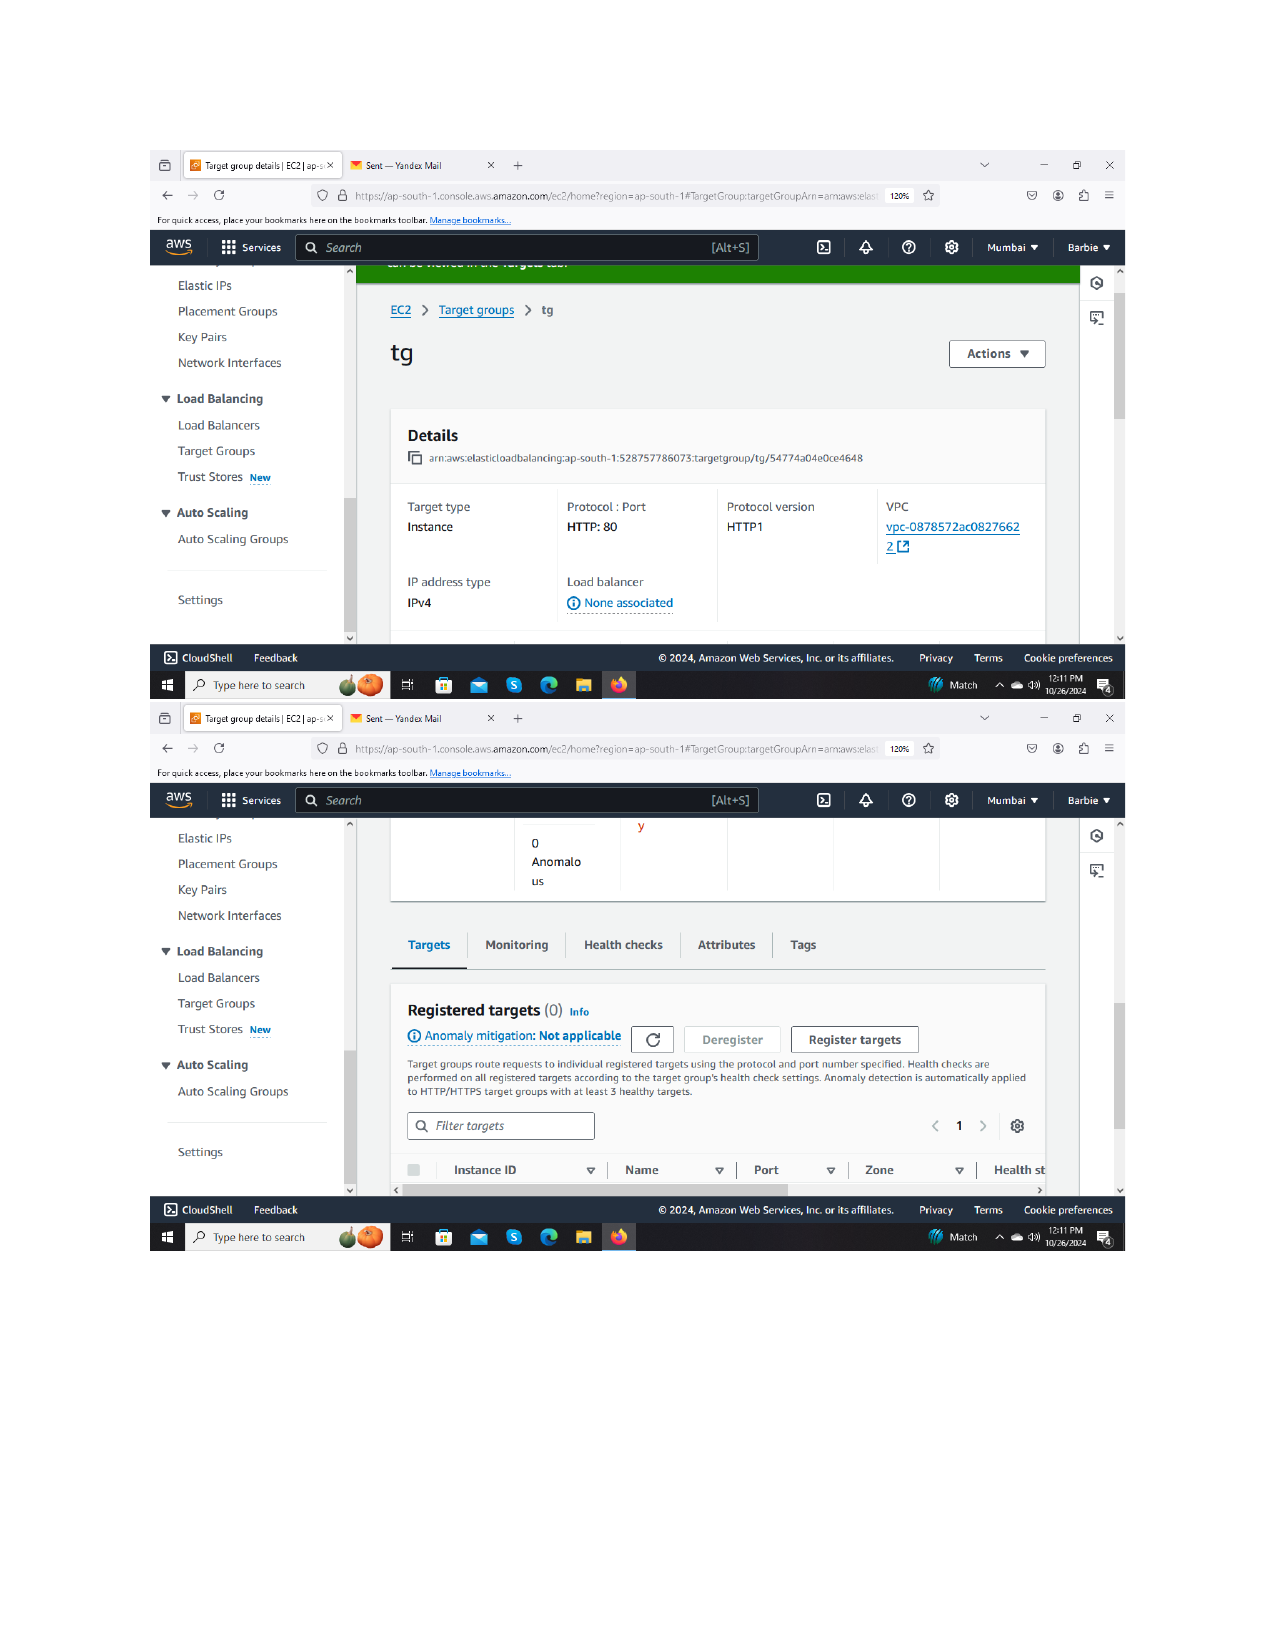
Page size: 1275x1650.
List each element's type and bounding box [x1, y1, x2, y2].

picture [150, 150, 1125, 699]
picture [150, 702, 1125, 1251]
